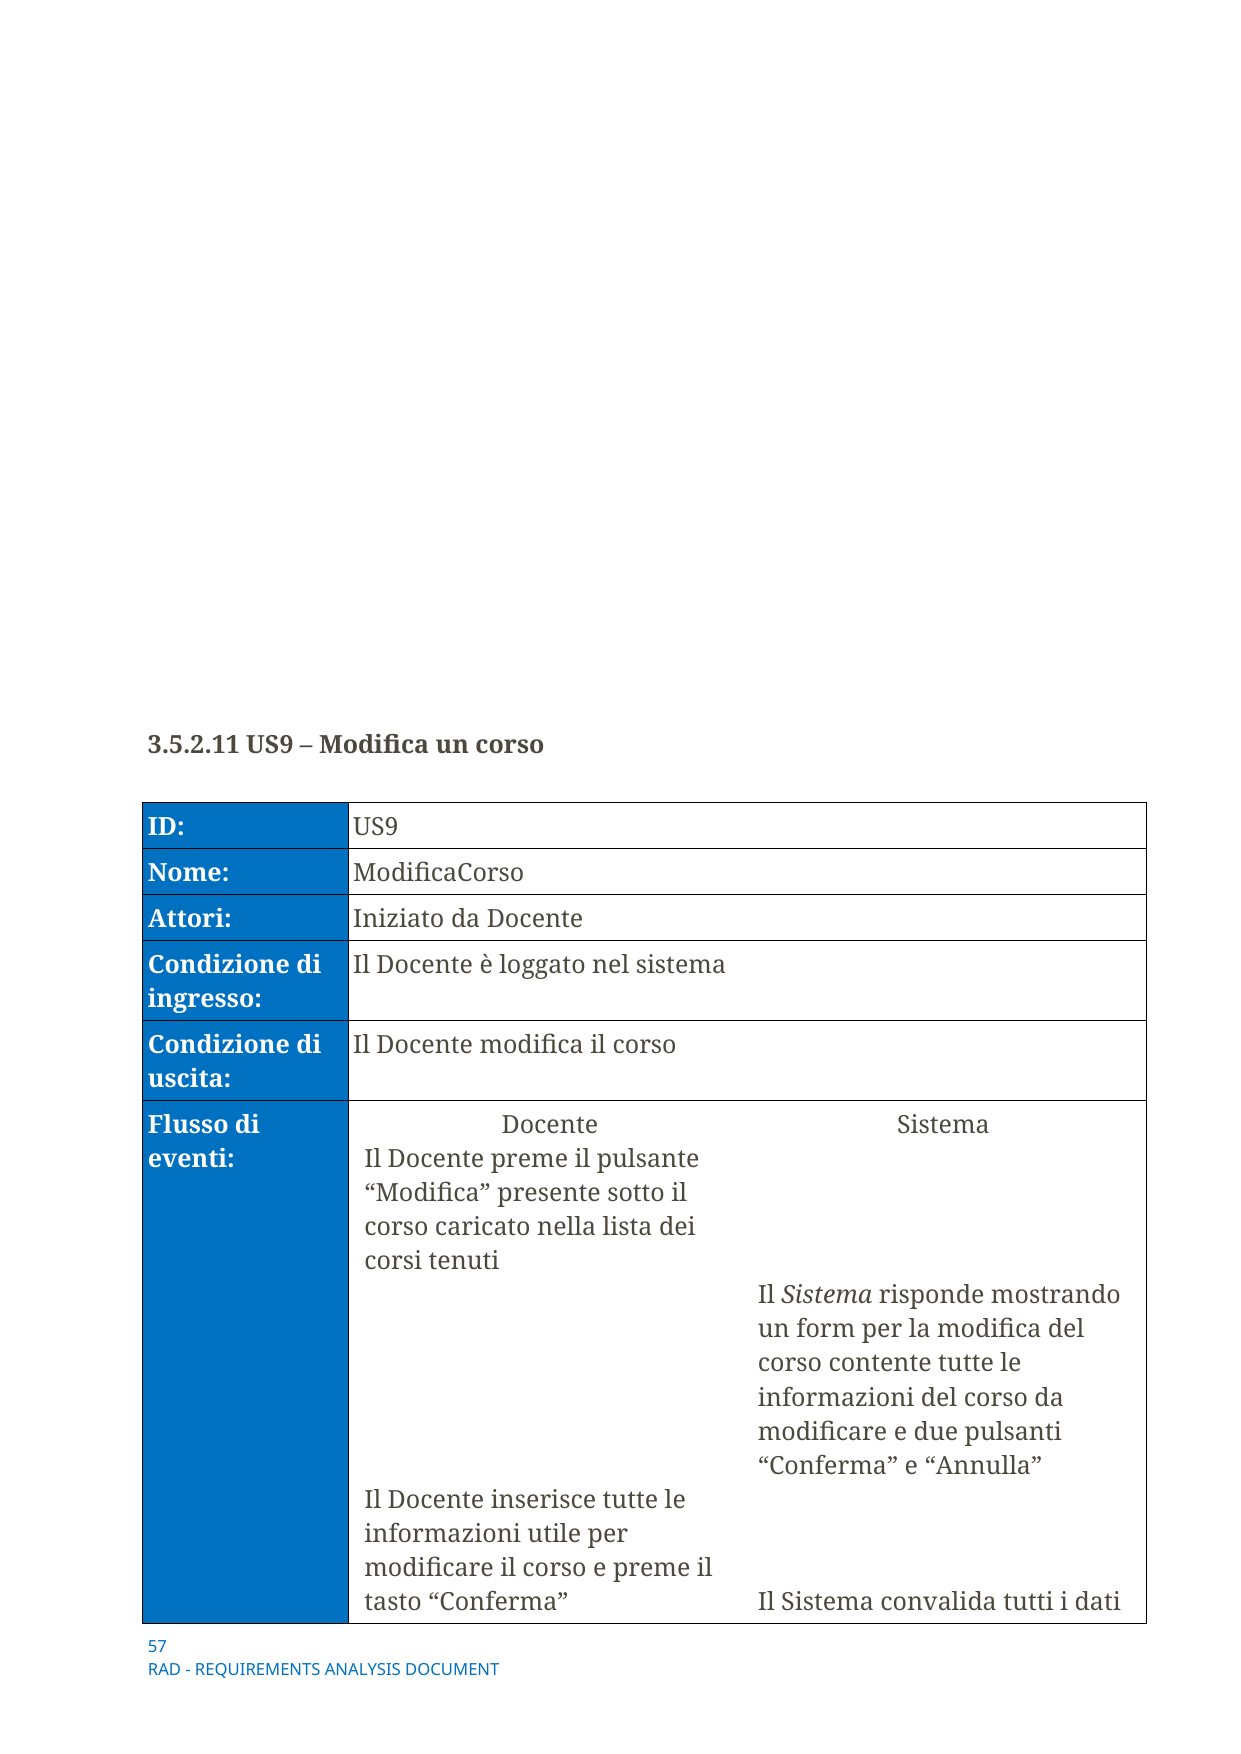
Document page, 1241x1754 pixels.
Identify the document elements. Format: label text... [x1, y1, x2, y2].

table_header ID: [143, 803, 348, 848]
table_cell Condizione di uscita: [143, 1021, 348, 1100]
table_cell ModificaCorso [349, 849, 1146, 894]
table_cell Il Docente è loggato nel sistema [349, 941, 1146, 1020]
table_cell Nome: [143, 849, 348, 894]
text 3.5.2.11 US9 – Modifica un corso [148, 726, 1092, 760]
table_cell Condizione di ingresso: [143, 941, 348, 1020]
table_cell Flusso di eventi: [143, 1101, 348, 1623]
table_cell [349, 1101, 1146, 1623]
table_cell Attori: [143, 895, 348, 940]
table_cell Iniziato da Docente [349, 895, 1146, 940]
table_header US9 [349, 803, 1146, 848]
table_cell Il Docente modifica il corso [349, 1021, 1146, 1100]
